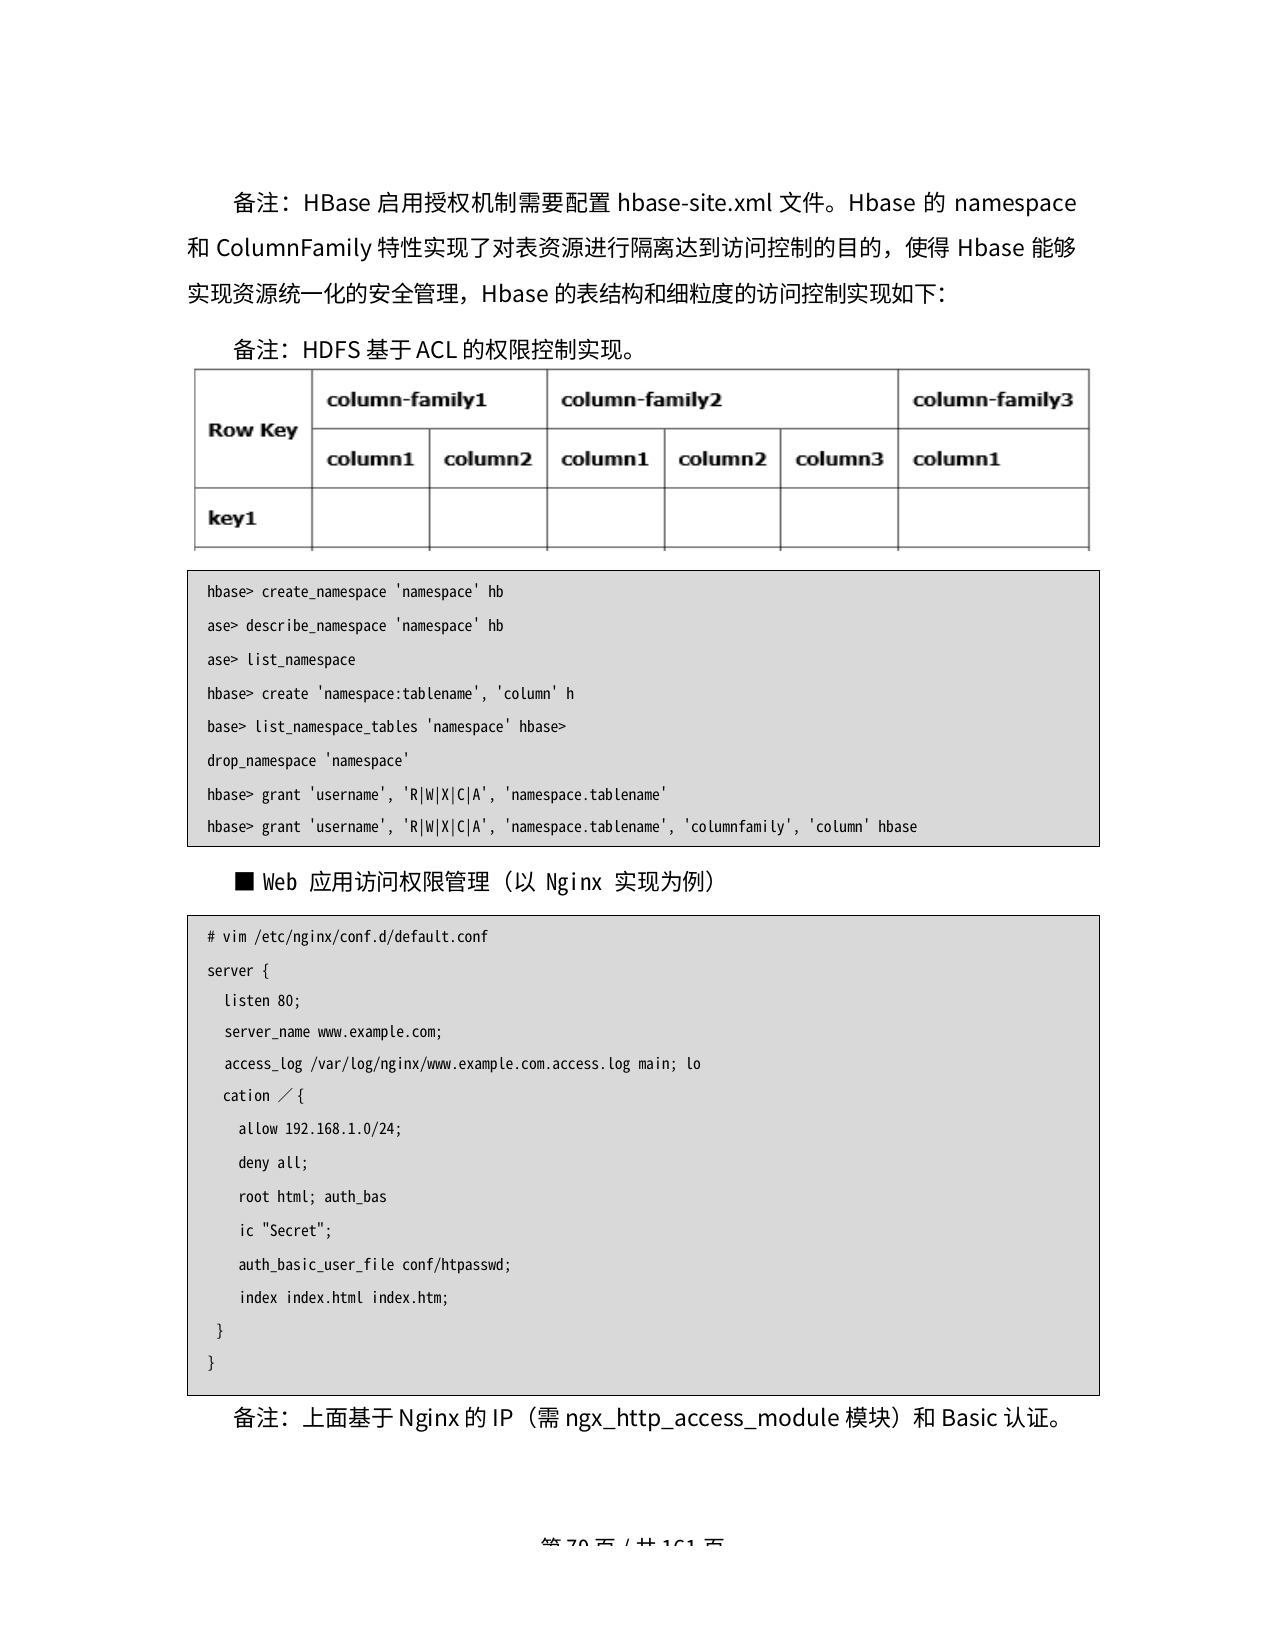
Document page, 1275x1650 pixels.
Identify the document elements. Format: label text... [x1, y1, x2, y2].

picture [194, 366, 1097, 551]
text 备注：上面基于Nginx 的 IP（需 ngx_http_access_module 模块）和 Basic 认证。 [233, 908, 1110, 1434]
text 备注：HBase 启用授权机制需要配置hbase-site.xml 文件。Hbase 的namespace 和 ColumnFamily 特性实现了对表资源进行隔离达到访问控制的目的，使得 Hbase 能够实现资源统一化的安全管理，Hbase 的表结构和细粒度的访问控制实现如下： [187, 184, 1077, 309]
text 备注：HDFS 基于ACL 的权限控制实现。 [233, 331, 1110, 365]
